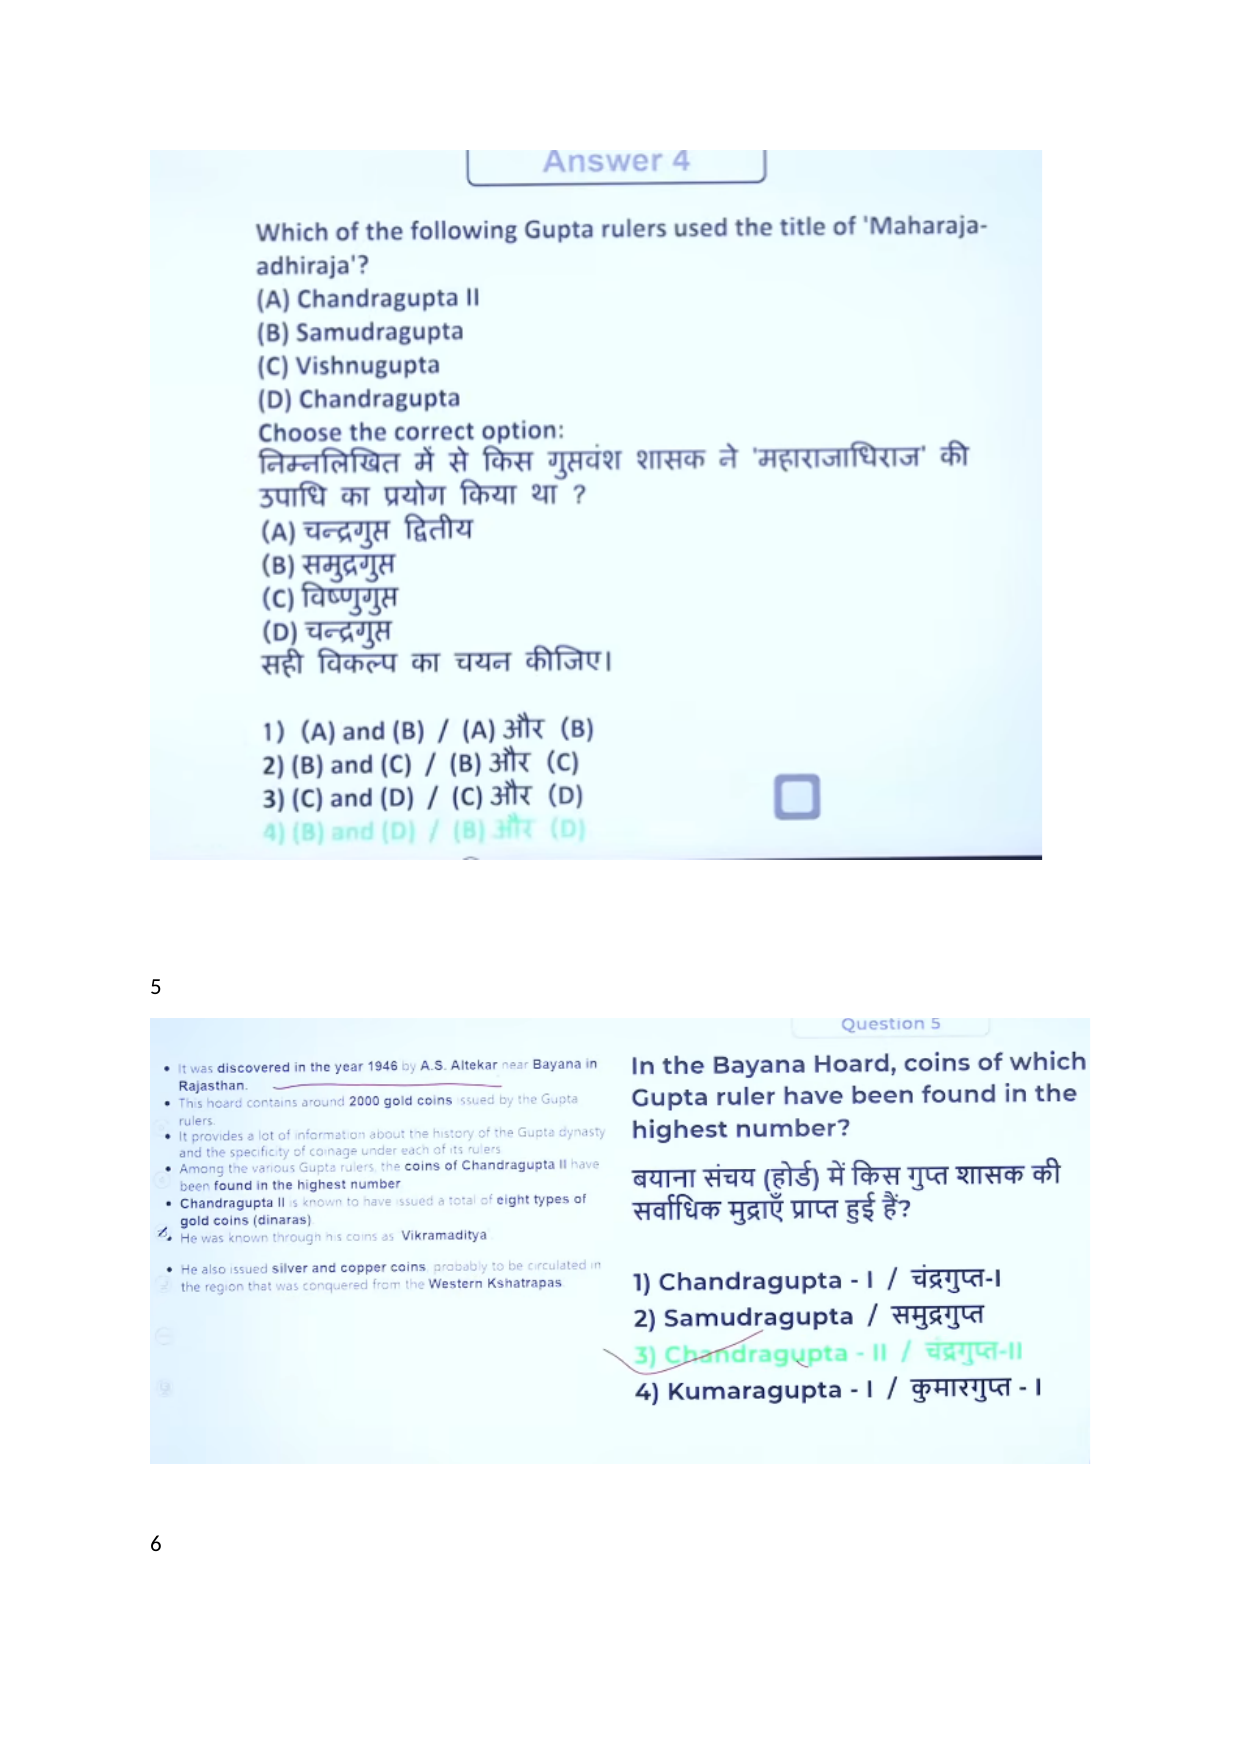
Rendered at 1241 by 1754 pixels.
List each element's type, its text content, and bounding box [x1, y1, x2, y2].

text 5 [150, 972, 1090, 1000]
picture [150, 150, 1043, 860]
text 6 [150, 1529, 1090, 1557]
picture [150, 1018, 1091, 1464]
